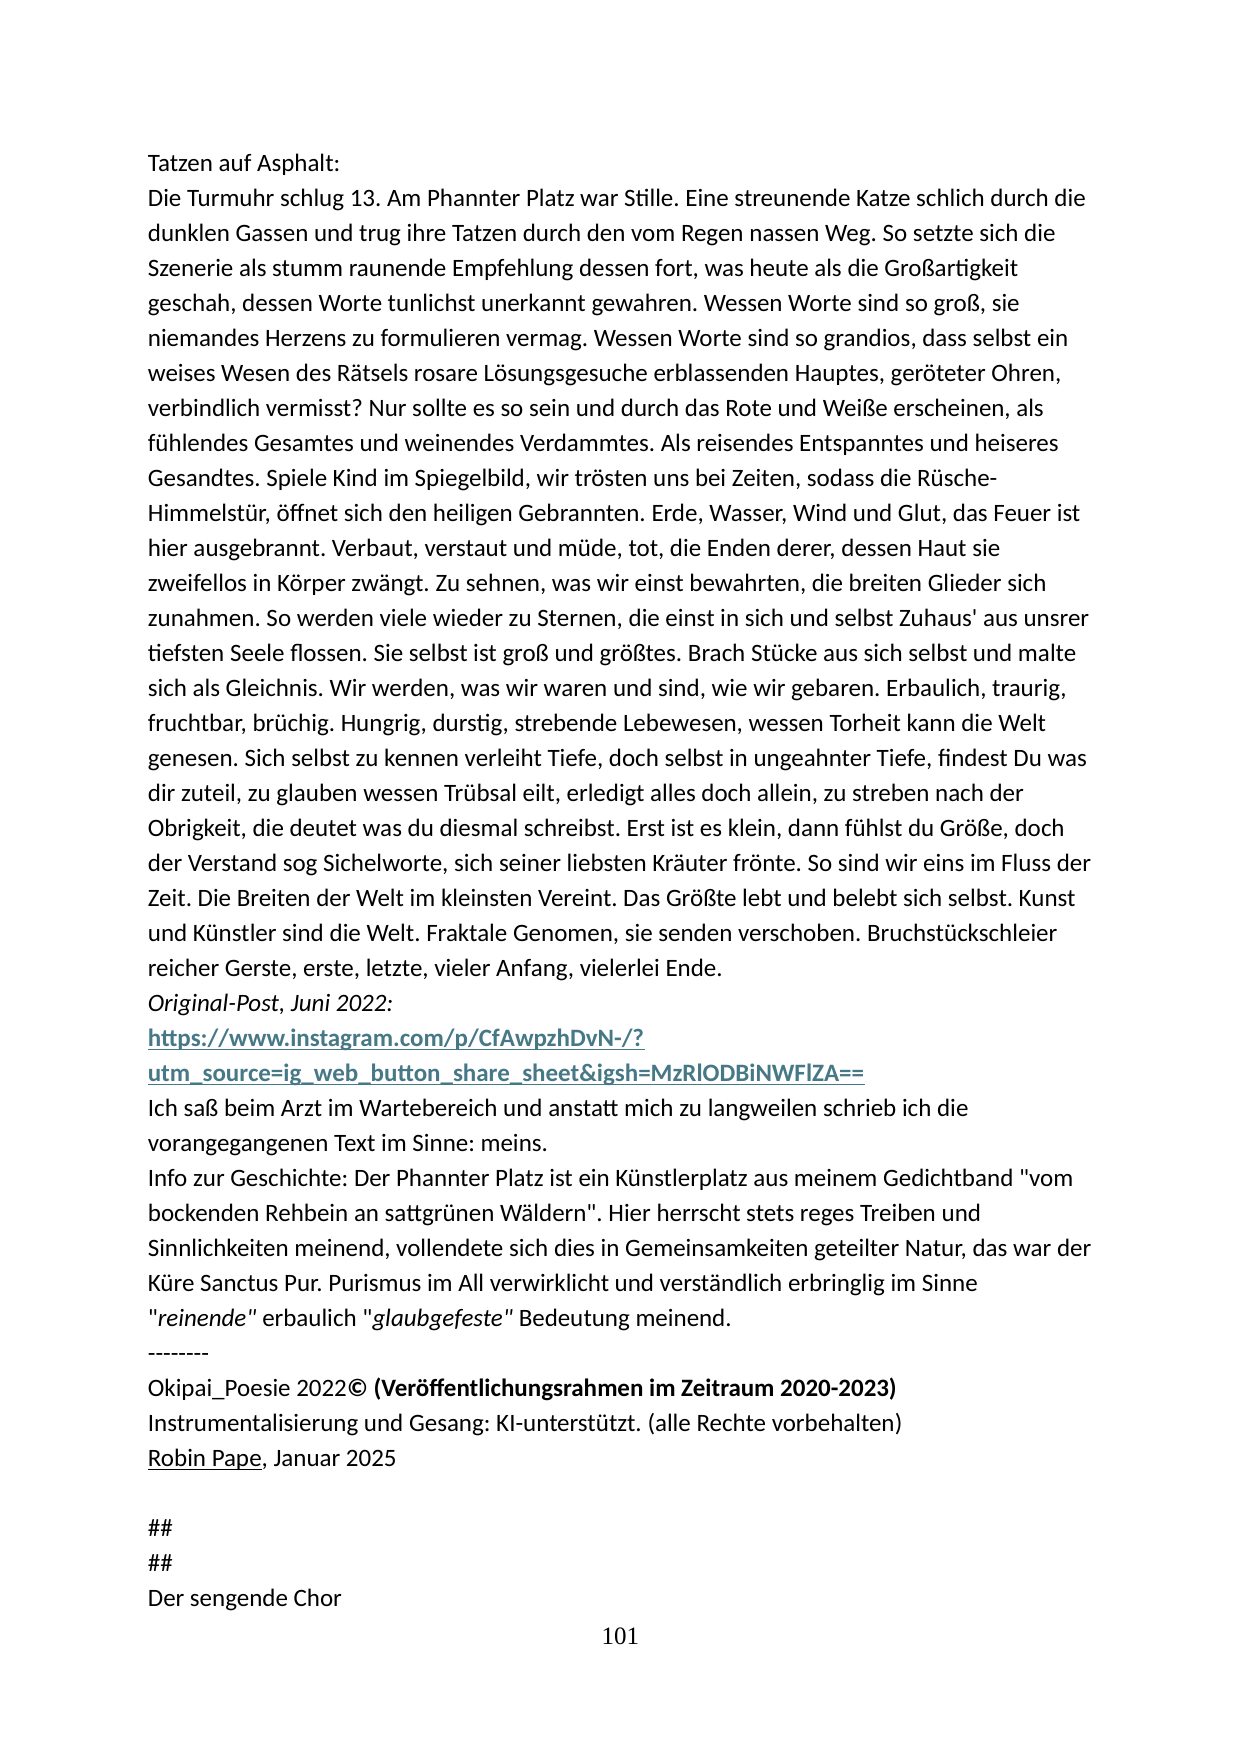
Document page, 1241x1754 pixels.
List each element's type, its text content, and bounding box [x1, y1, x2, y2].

text -------- [148, 1338, 1093, 1368]
text Die Turmuhr schlug 13. Am Phannter Platz war Stille. Eine streunende Katze schlich durch die dunklen Gassen und trug ihre Tatzen durch den vom Regen nassen Weg. So setzte sich die Szenerie als stumm raunende Empfehlung dessen fort, was heute als die Großartigkeit geschah, dessen Worte tunlichst unerkannt gewahren. Wessen Worte sind so groß, sie niemandes Herzens zu formulieren vermag. Wessen Worte sind so grandios, dass selbst ein weises Wesen des Rätsels rosare Lösungsgesuche erblassenden Hauptes, geröteter Ohren, verbindlich vermisst? Nur sollte es so sein und durch das Rote und Weiße erscheinen, als fühlendes Gesamtes und weinendes Verdammtes. Als reisendes Entspanntes und heiseres Gesandtes. Spiele Kind im Spiegelbild, wir trösten uns bei Zeiten, sodass die Rüsche-Himmelstür, öffnet sich den heiligen Gebrannten. Erde, Wasser, Wind und Glut, das Feuer ist hier ausgebrannt. Verbaut, verstaut und müde, tot, die Enden derer, dessen Haut sie zweifellos in Körper zwängt. Zu sehnen, was wir einst bewahrten, die breiten Glieder sich zunahmen. So werden viele wieder zu Sternen, die einst in sich und selbst Zuhaus' aus unsrer tiefsten Seele flossen. Sie selbst ist groß und größtes. Brach Stücke aus sich selbst und malte sich als Gleichnis. Wir werden, was wir waren und sind, wie wir gebaren. Erbaulich, traurig, fruchtbar, brüchig. Hungrig, durstig, strebende Lebewesen, wessen Torheit kann die Welt genesen. Sich selbst zu kennen verleiht Tiefe, doch selbst in ungeahnter Tiefe, findest Du was dir zuteil, zu glauben wessen Trübsal eilt, erledigt alles doch allein, zu streben nach der Obrigkeit, die deutet was du diesmal schreibst. Erst ist es klein, dann fühlst du Größe, doch der Verstand sog Sichelworte, sich seiner liebsten Kräuter frönte. So sind wir eins im Fluss der Zeit. Die Breiten der Welt im kleinsten Vereint. Das Größte lebt und belebt sich selbst. Kunst und Künstler sind die Welt. Fraktale Genomen, sie senden verschoben. Bruchstückschleier reicher Gerste, erste, letzte, vieler Anfang, vielerlei Ende. [148, 183, 1093, 983]
text Okipai_Poesie 2022© (Veröffentlichungsrahmen im Zeitraum 2020-2023) [148, 1373, 1093, 1403]
text Der sengende Chor [148, 1583, 1093, 1613]
text ## [148, 1548, 1093, 1578]
text Instrumentalisierung und Gesang: KI-unterstützt. (alle Rechte vorbehalten) [148, 1408, 1093, 1438]
text Robin Pape, Januar 2025 [148, 1443, 1093, 1473]
text Info zur Geschichte: Der Phannter Platz ist ein Künstlerplatz aus meinem Gedichtband "vom bockenden Rehbein an sattgrünen Wäldern". Hier herrscht stets reges Treiben und Sinnlichkeiten meinend, vollendete sich dies in Gemeinsamkeiten geteilter Natur, das war der Küre Sanctus Pur. Purismus im All verwirklicht und verständlich erbringlig im Sinne "reinende" erbaulich "glaubgefeste" Bedeutung meinend. [148, 1163, 1093, 1333]
text Ich saß beim Arzt im Wartebereich und anstatt mich zu langweilen schrieb ich die vorangegangenen Text im Sinne: meins. [148, 1093, 1093, 1158]
text ## [148, 1513, 1093, 1543]
text Original-Post, Juni 2022: [148, 988, 1093, 1018]
text Tatzen auf Asphalt: [148, 148, 1093, 178]
text https://www.instagram.com/p/CfAwpzhDvN-/?utm_source=ig_web_button_share_sheet&igsh=MzRlODBiNWFlZA== [148, 1023, 1093, 1088]
